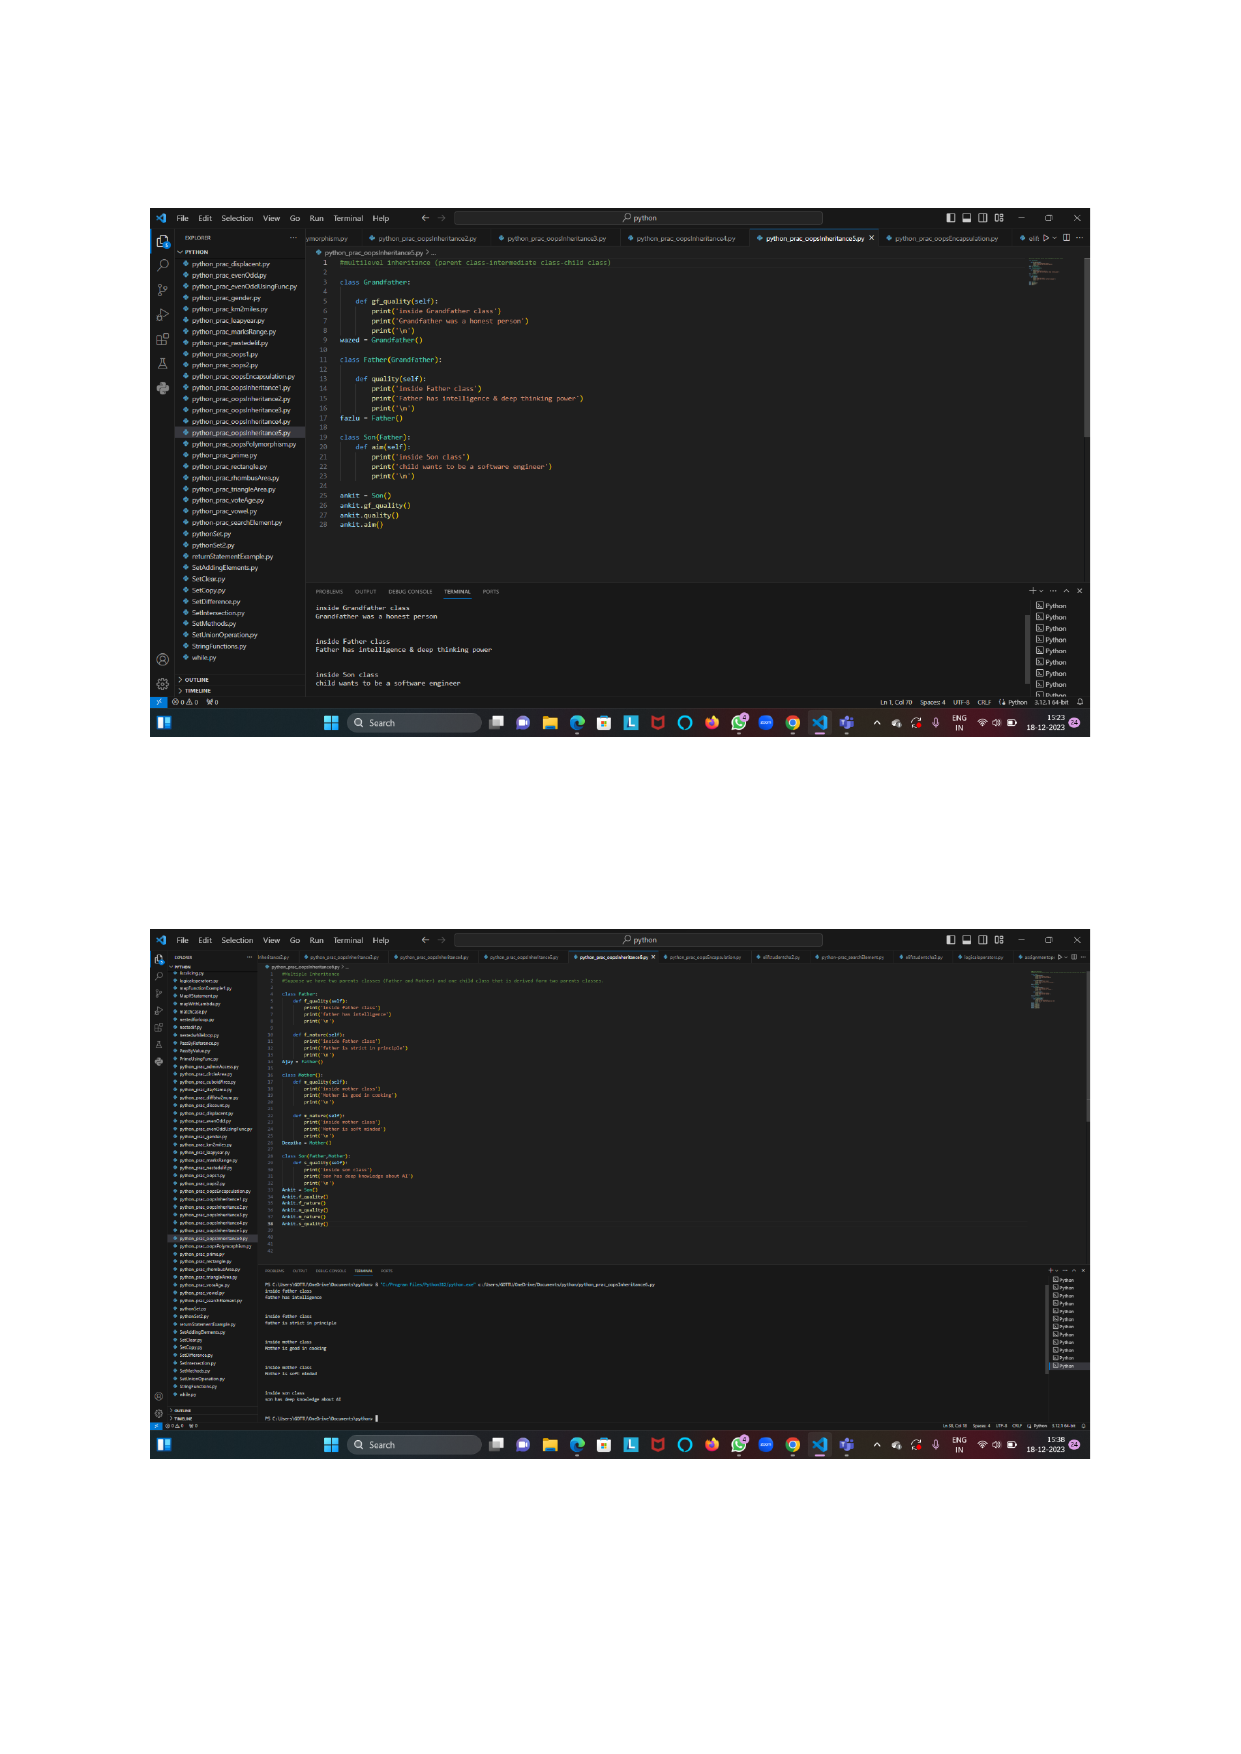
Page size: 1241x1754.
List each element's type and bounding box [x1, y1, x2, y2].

picture [150, 208, 1091, 737]
picture [150, 929, 1091, 1459]
